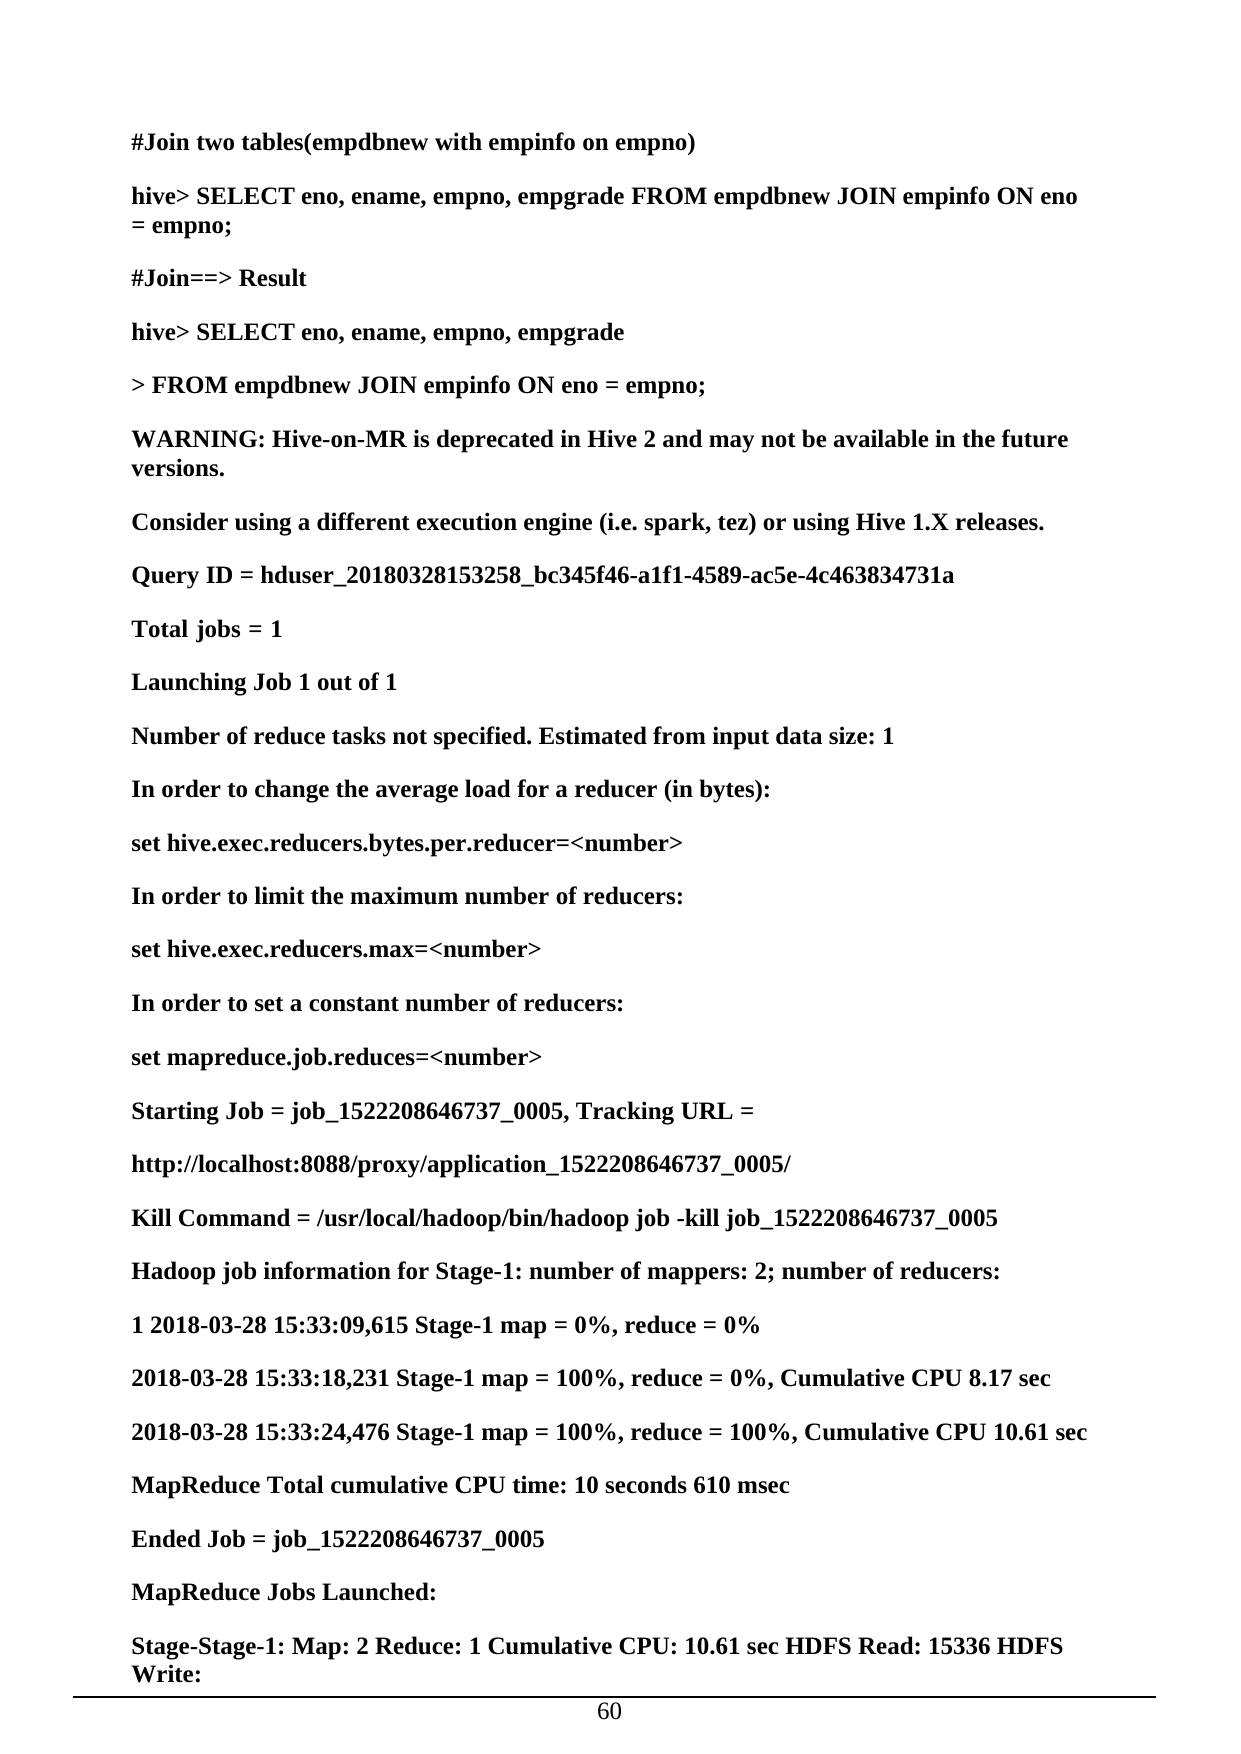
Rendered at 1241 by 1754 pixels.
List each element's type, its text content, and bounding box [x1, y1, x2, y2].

text 2018-03-28 15:33:18,231 Stage-1 map = 100%, reduce = 0%, Cumulative CPU 8.17 sec [131, 1363, 1240, 1392]
text Total jobs = 1 Launching Job 1 out of 1 [131, 614, 397, 696]
list FROM empdbnew JOIN empinfo ON eno = empno; [131, 371, 1240, 399]
text Consider using a different execution engine (i.e. spark, tez) or using Hive 1.X releases. Query ID = hduser_20180328153258_bc345f46-a1f1-4589-ac5e-4c463834731a [131, 507, 1047, 589]
text set hive.exec.reducers.bytes.per.reducer=<number> In order to limit the maximum number of reducers: [131, 828, 685, 910]
text hive> SELECT eno, ename, empno, empgrade FROM empdbnew JOIN empinfo ON eno [131, 181, 1240, 210]
text Ended Job = job_1522208646737_0005 MapReduce Jobs Launched: [131, 1524, 547, 1606]
text Starting Job = job_1522208646737_0005, Tracking URL = http://localhost:8088/proxy/application_1522208646737_0005/ [131, 1096, 793, 1178]
text 2018-03-28 15:33:24,476 Stage-1 map = 100%, reduce = 100%, Cumulative CPU 10.61 sec MapReduce Total cumulative CPU time: 10 seconds 610 msec [131, 1417, 1089, 1499]
text Stage-Stage-1: Map: 2 Reduce: 1 Cumulative CPU: 10.61 sec HDFS Read: 15336 HDFS Write: [131, 1631, 1066, 1688]
text #Join two tables(empdbnew with empinfo on empno) [131, 127, 1240, 156]
text WARNING: Hive-on-MR is deprecated in Hive 2 and may not be available in the future versions. [131, 424, 1070, 482]
text = empno; #Join==> Result [131, 210, 319, 292]
text set hive.exec.reducers.max=<number> [131, 934, 1240, 963]
text hive> SELECT eno, ename, empno, empgrade [131, 317, 1240, 346]
text In order to set a constant number of reducers: [131, 988, 1240, 1017]
text Kill Command = /usr/local/hadoop/bin/hadoop job -kill job_1522208646737_0005 Hadoop job information for Stage-1: number of mappers: 2; number of reducers: 1 2018-03-28 15:33:09,615 Stage-1 map = 0%, reduce = 0% [131, 1203, 1020, 1338]
text set mapreduce.job.reduces=<number> [131, 1042, 1240, 1071]
text Number of reduce tasks not specified. Estimated from input data size: 1 In order to change the average load for a reducer (in bytes): [131, 721, 897, 803]
